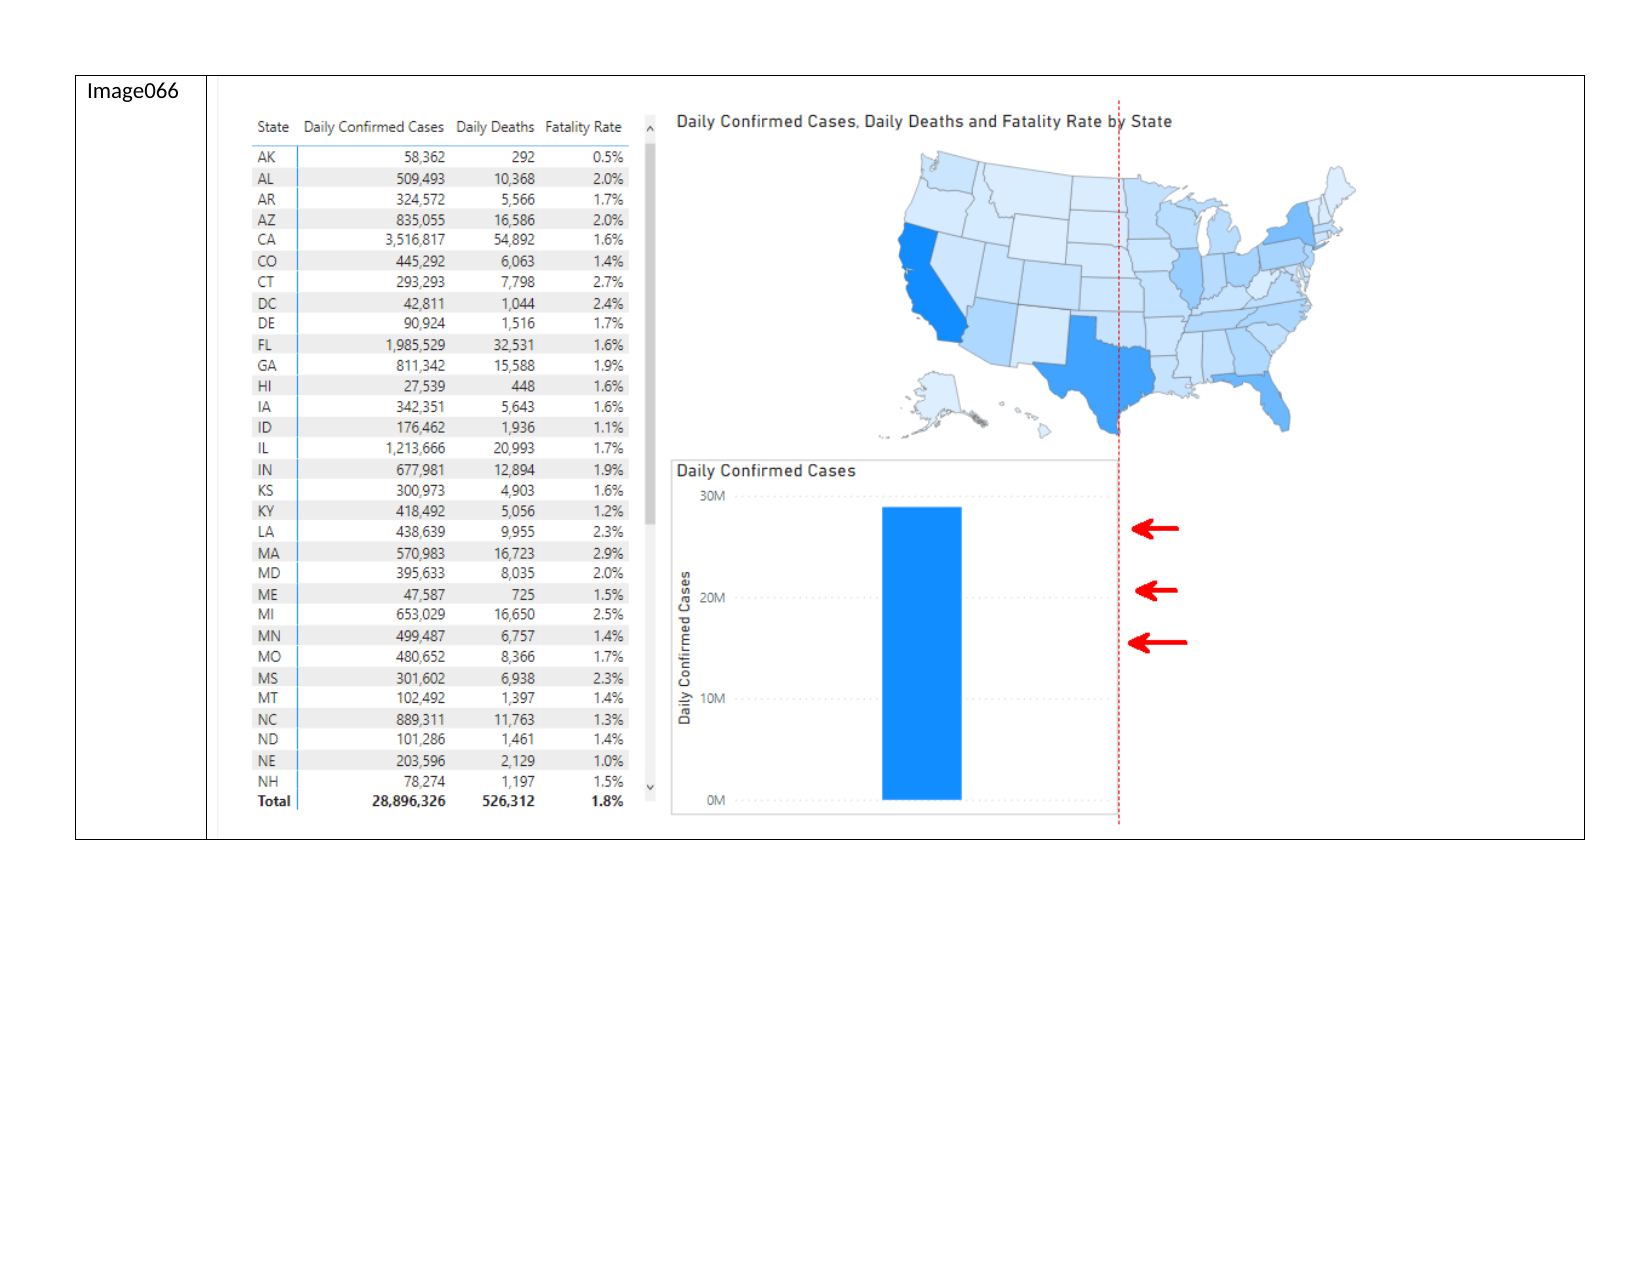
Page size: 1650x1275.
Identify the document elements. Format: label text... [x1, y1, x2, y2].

table_cell [207, 76, 217, 839]
table_cell [1574, 76, 1584, 839]
table_cell Image066 [76, 76, 206, 839]
picture [217, 76, 1574, 839]
